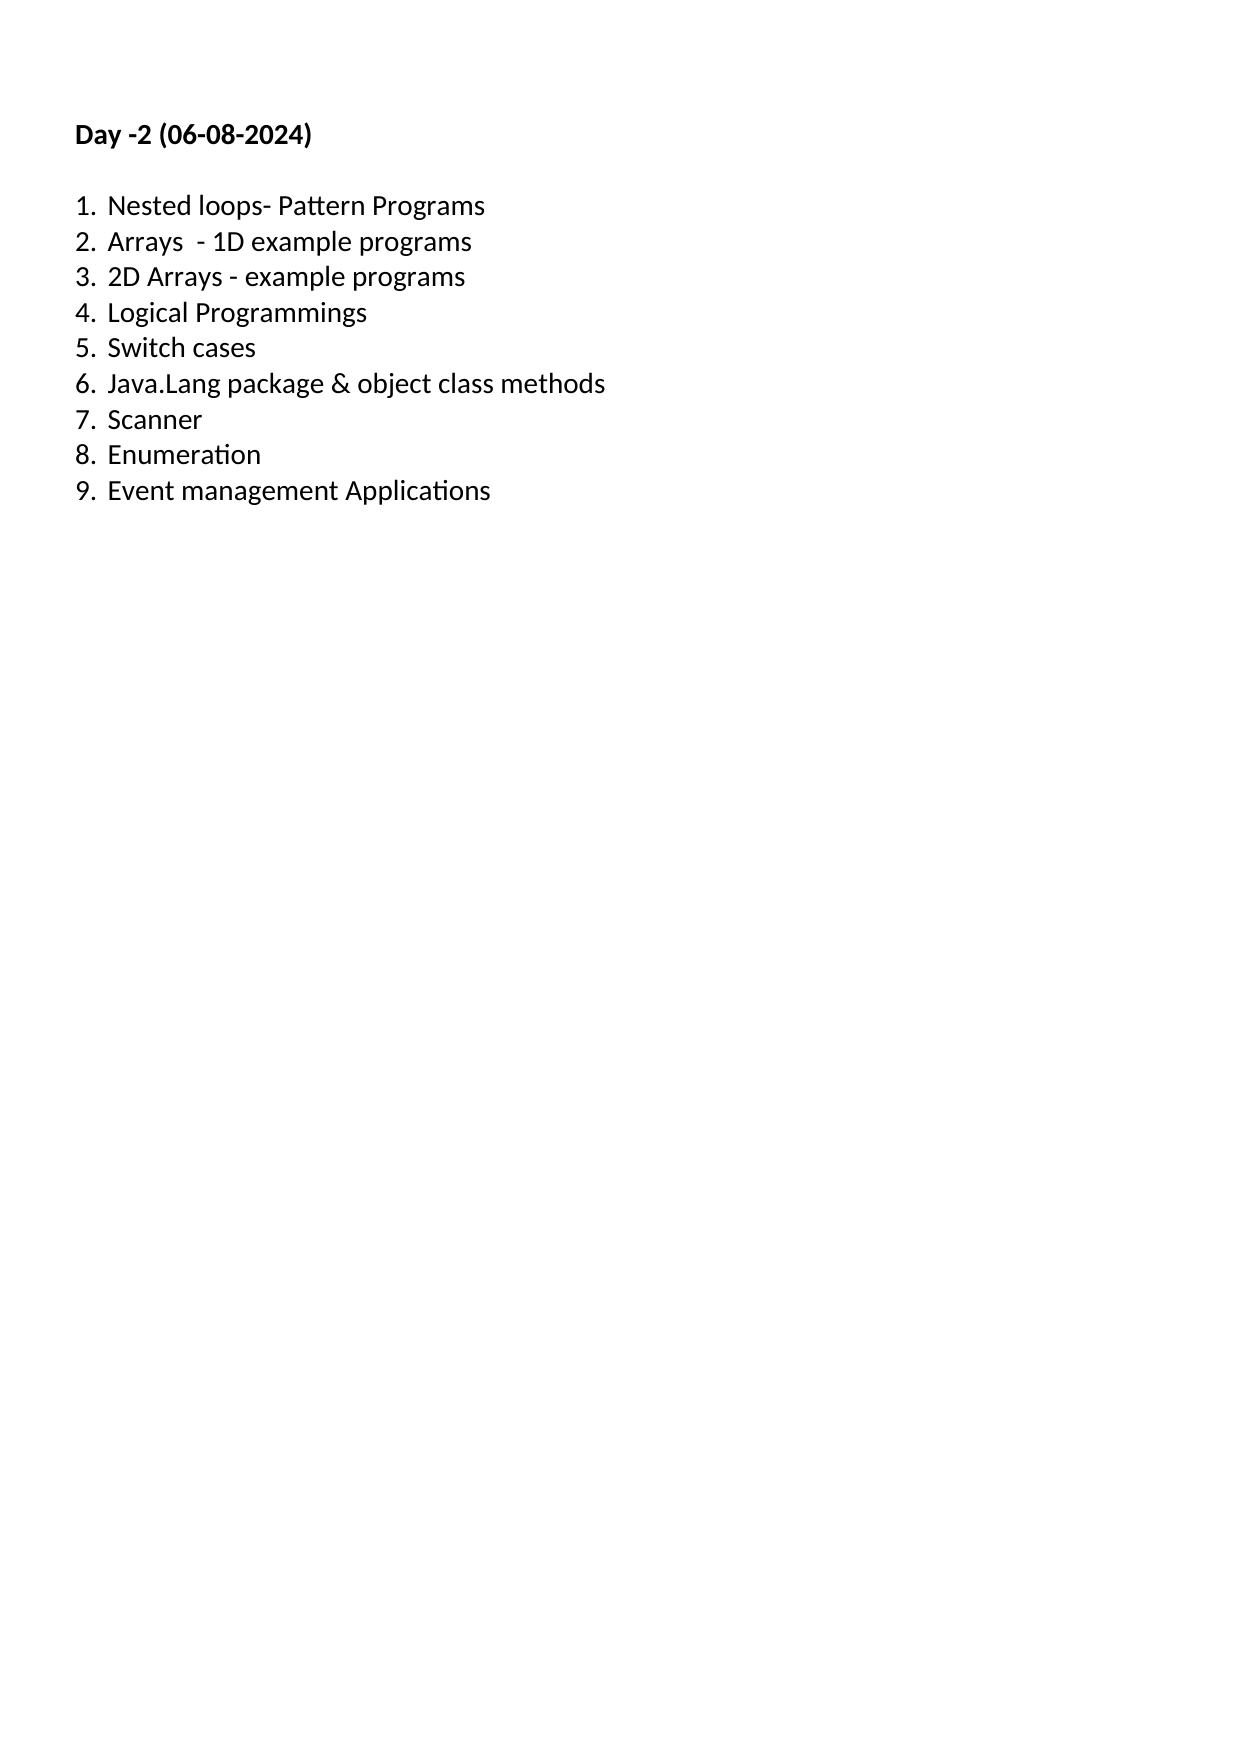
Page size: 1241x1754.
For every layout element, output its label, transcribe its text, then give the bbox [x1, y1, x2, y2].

list Scanner [75, 401, 1165, 436]
list Switch cases [75, 329, 1165, 365]
list Enumeration [75, 436, 1165, 472]
list Nested loops- Pattern Programs [75, 187, 1165, 223]
list Event management Applications [75, 472, 1165, 508]
list Arrays - 1D example programs [75, 223, 1165, 258]
list Java.Lang package & object class methods [75, 365, 1165, 401]
list Day -2 (06-08-2024) [75, 116, 1165, 151]
list Logical Programmings [75, 294, 1165, 329]
list 2D Arrays - example programs [75, 258, 1165, 294]
